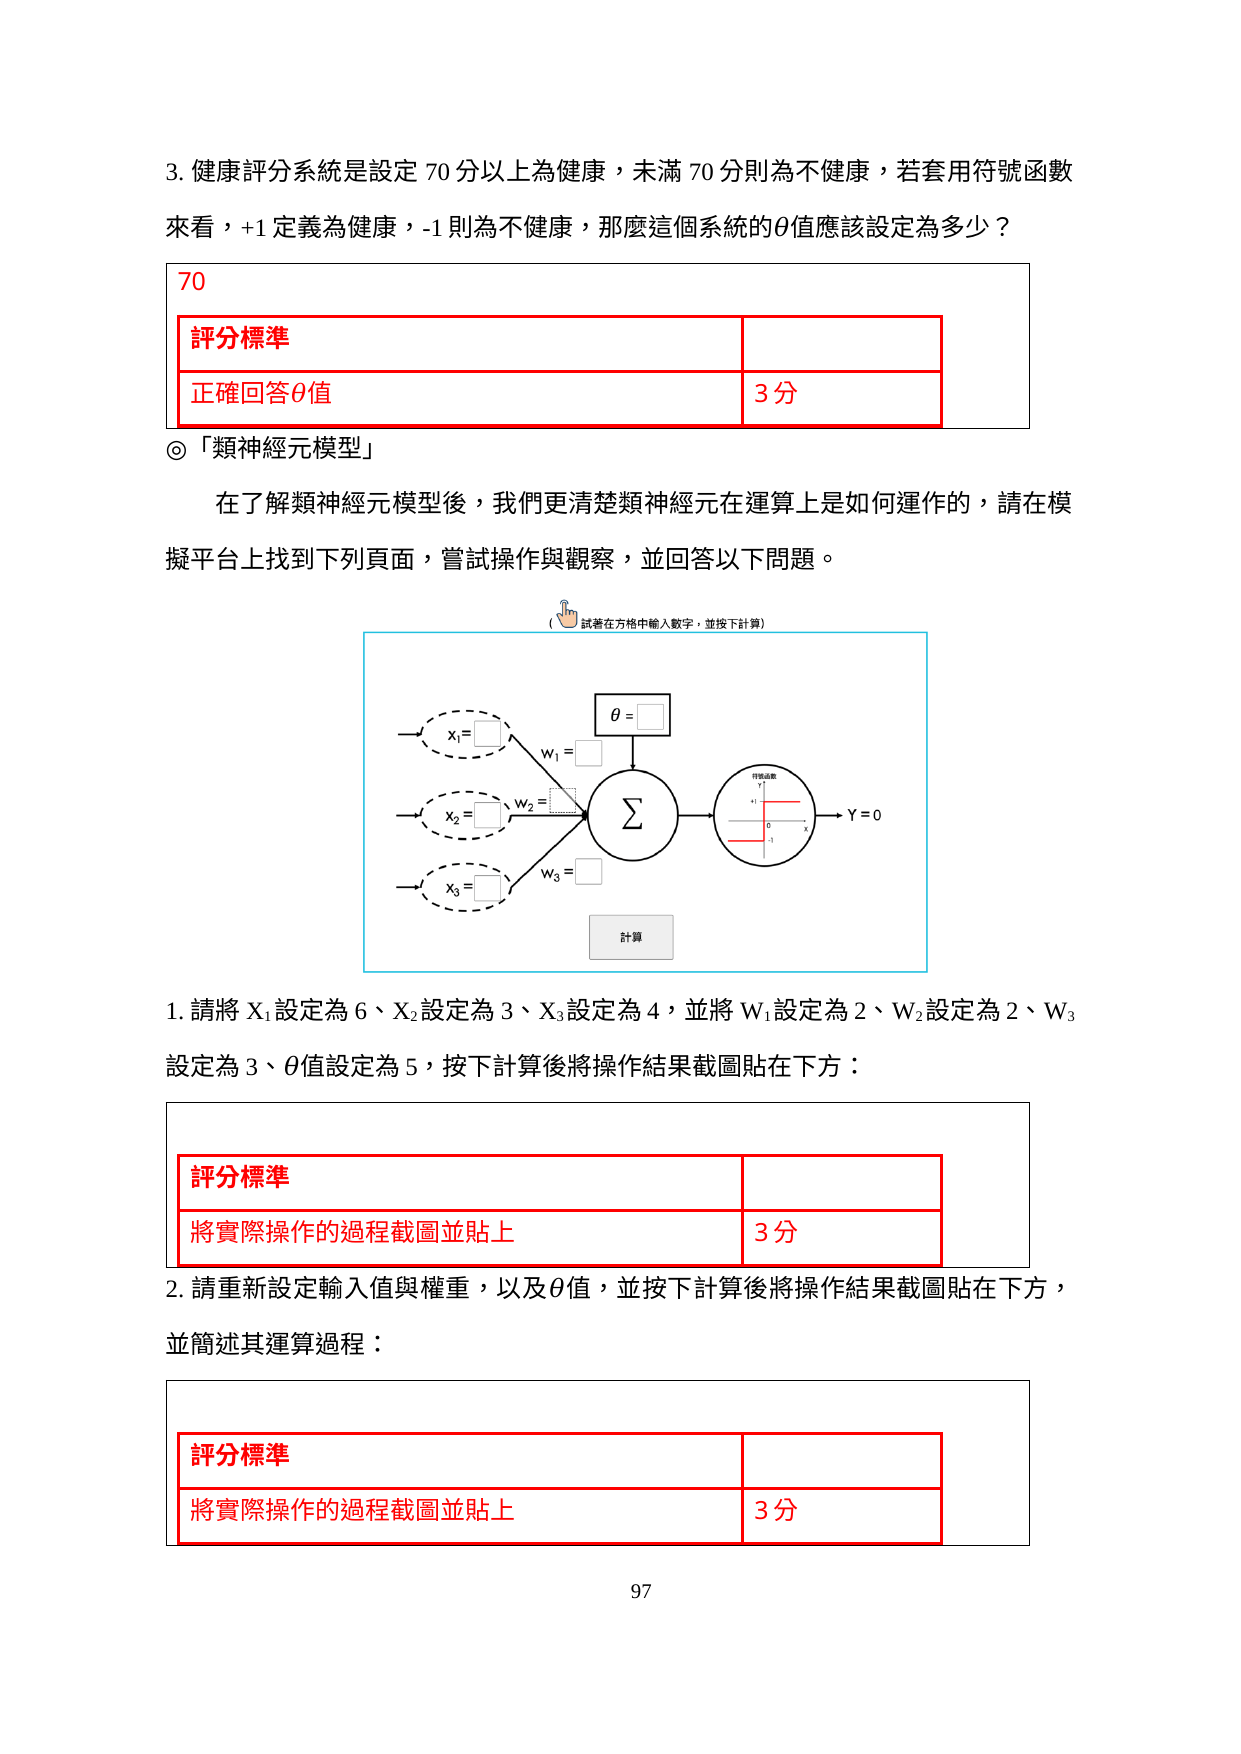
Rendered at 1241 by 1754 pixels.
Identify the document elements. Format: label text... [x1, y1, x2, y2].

text 3. 健康評分系統是設定70分以上為健康，未滿70分則為不健康，若套用符號函數來看，+1定義為健康，-1則為不健康，那麼這個系統的𝜃值應該設定為多少？ [165, 151, 1075, 244]
text 在了解類神經元模型後，我們更清楚類神經元在運算上是如何運作的，請在模擬平台上找到下列頁面，嘗試操作與觀察，並回答以下問題。 [165, 483, 1075, 577]
table_header 70 [167, 264, 1029, 428]
table_header [167, 1103, 1029, 1267]
picture [359, 595, 931, 976]
text ◎「類神經元模型」 [165, 429, 1075, 465]
table_header [167, 1381, 1029, 1545]
text 2. 請重新設定輸入值與權重，以及𝜃值，並按下計算後將操作結果截圖貼在下方，並簡述其運算過程： [165, 1268, 1075, 1362]
text 1. 請將X1設定為6、X2設定為3、X3設定為4，並將W1設定為2、W2設定為2、W3設定為3、𝜃值設定為5，按下計算後將操作結果截圖貼在下方： [165, 990, 1075, 1084]
